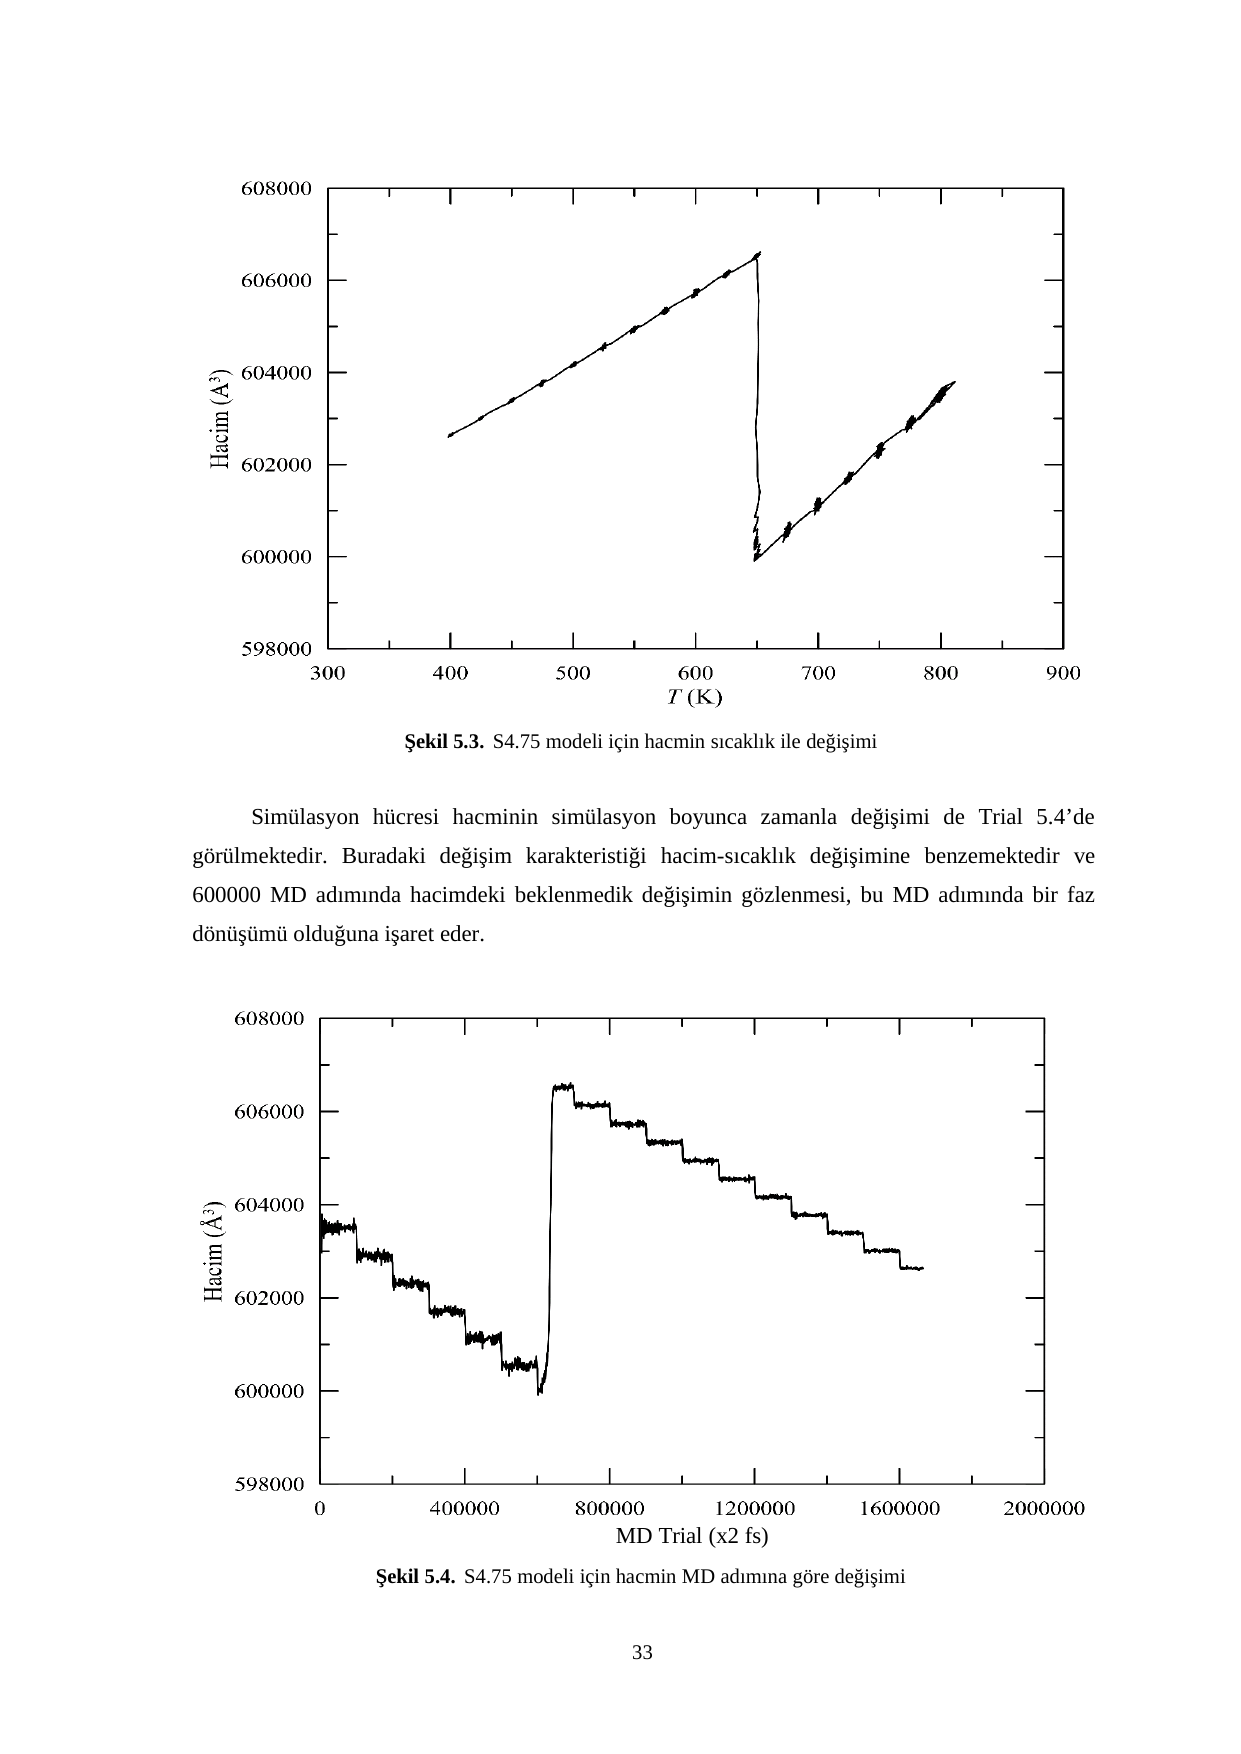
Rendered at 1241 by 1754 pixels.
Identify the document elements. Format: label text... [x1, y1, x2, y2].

picture [204, 177, 1080, 708]
picture [198, 1007, 1085, 1544]
text Şekil 5.4. S4.75 modeli için hacmin MD adımına göre değişimi [376, 1564, 1154, 1588]
text MD Trial (x2 fs) [616, 1522, 1154, 1548]
text 33 [632, 1640, 1154, 1664]
text Şekil 5.3. S4.75 modeli için hacmin sıcaklık ile değişimi [404, 729, 1154, 753]
text Simülasyon hücresi hacminin simülasyon boyunca zamanla değişimi de Trial 5.4’de görülmektedir. Buradaki değişim karakteristiği hacim-sıcaklık değişimine benzemektedir ve 600000 MD adımında hacimdeki beklenmedik değişimin gözlenmesi, bu MD adımında bir faz dönüşümü olduğuna işaret eder. [192, 803, 1095, 947]
